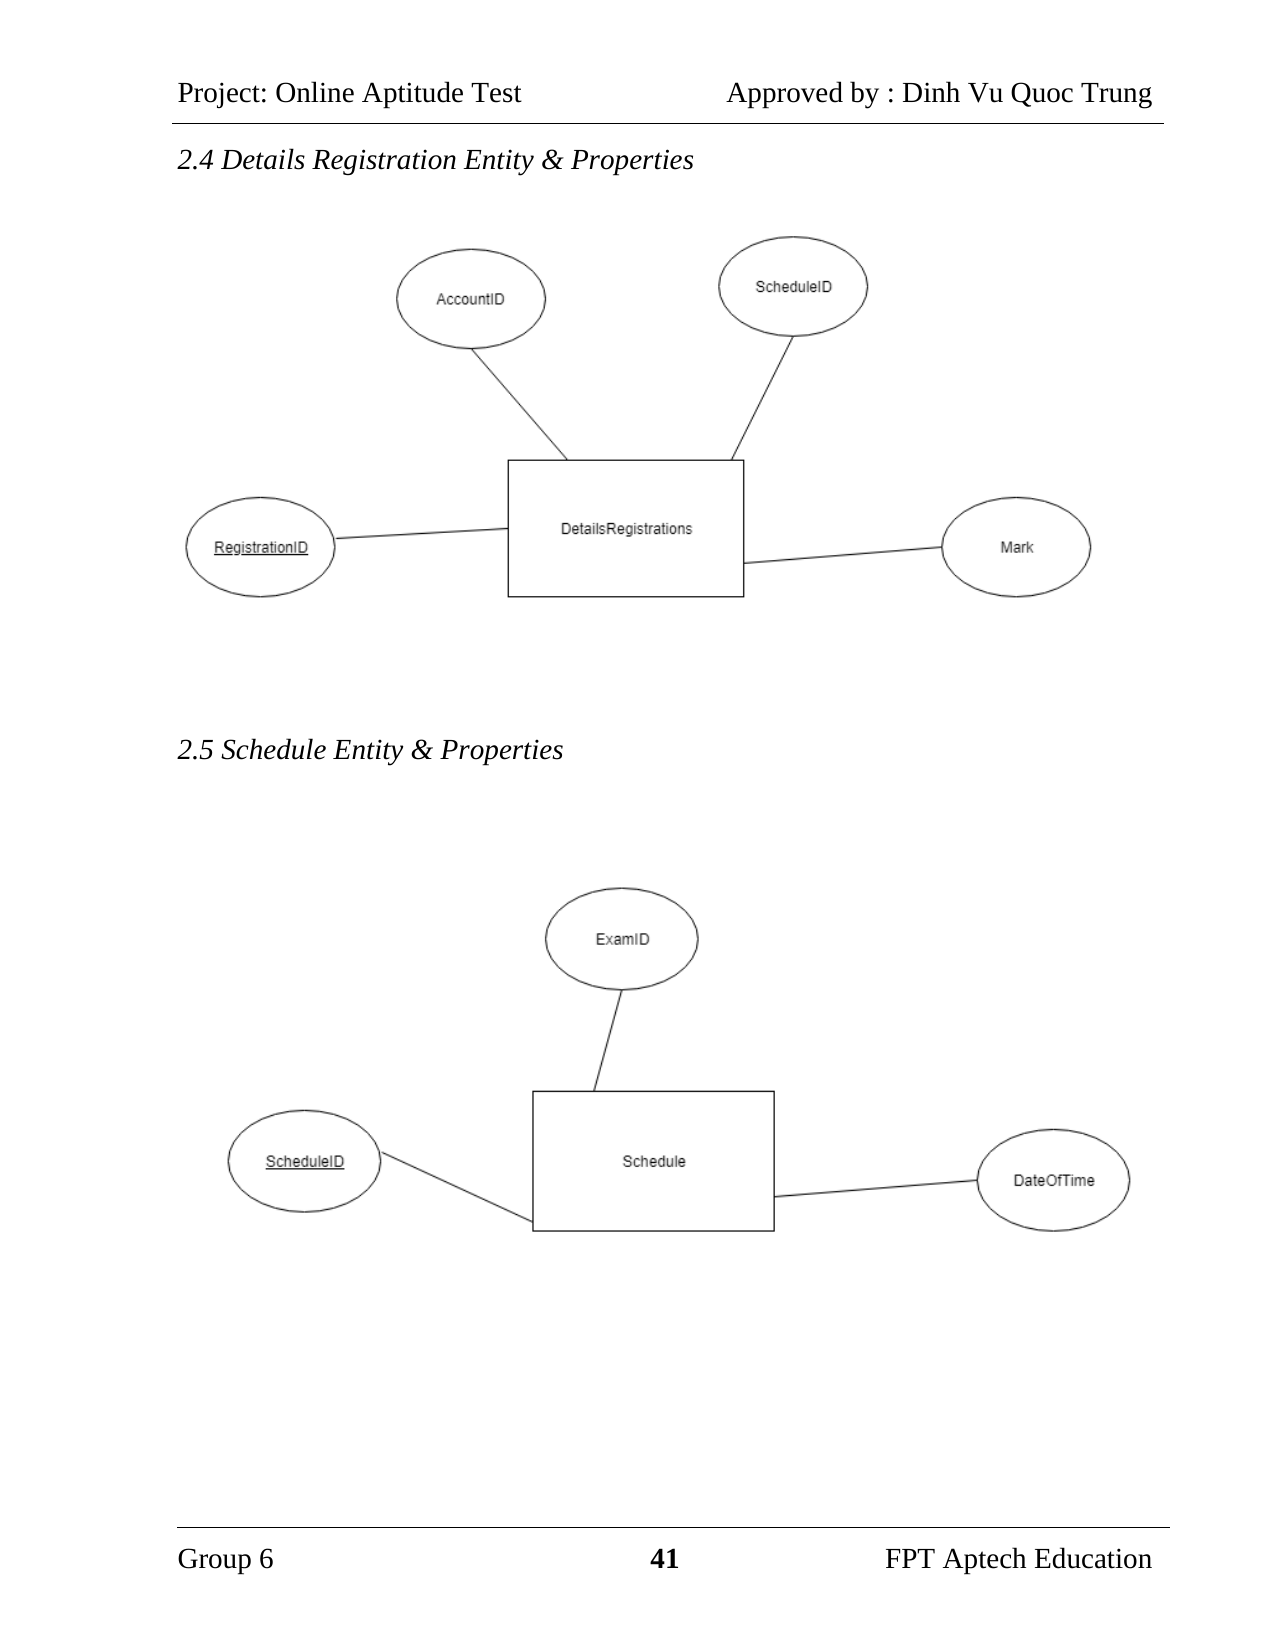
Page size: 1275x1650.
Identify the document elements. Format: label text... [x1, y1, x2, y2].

subtitle 2.5 Schedule Entity & Properties [177, 732, 1157, 766]
picture [177, 809, 1152, 1261]
subtitle 2.4 Details Registration Entity & Properties [177, 142, 1157, 176]
picture [177, 219, 1157, 631]
